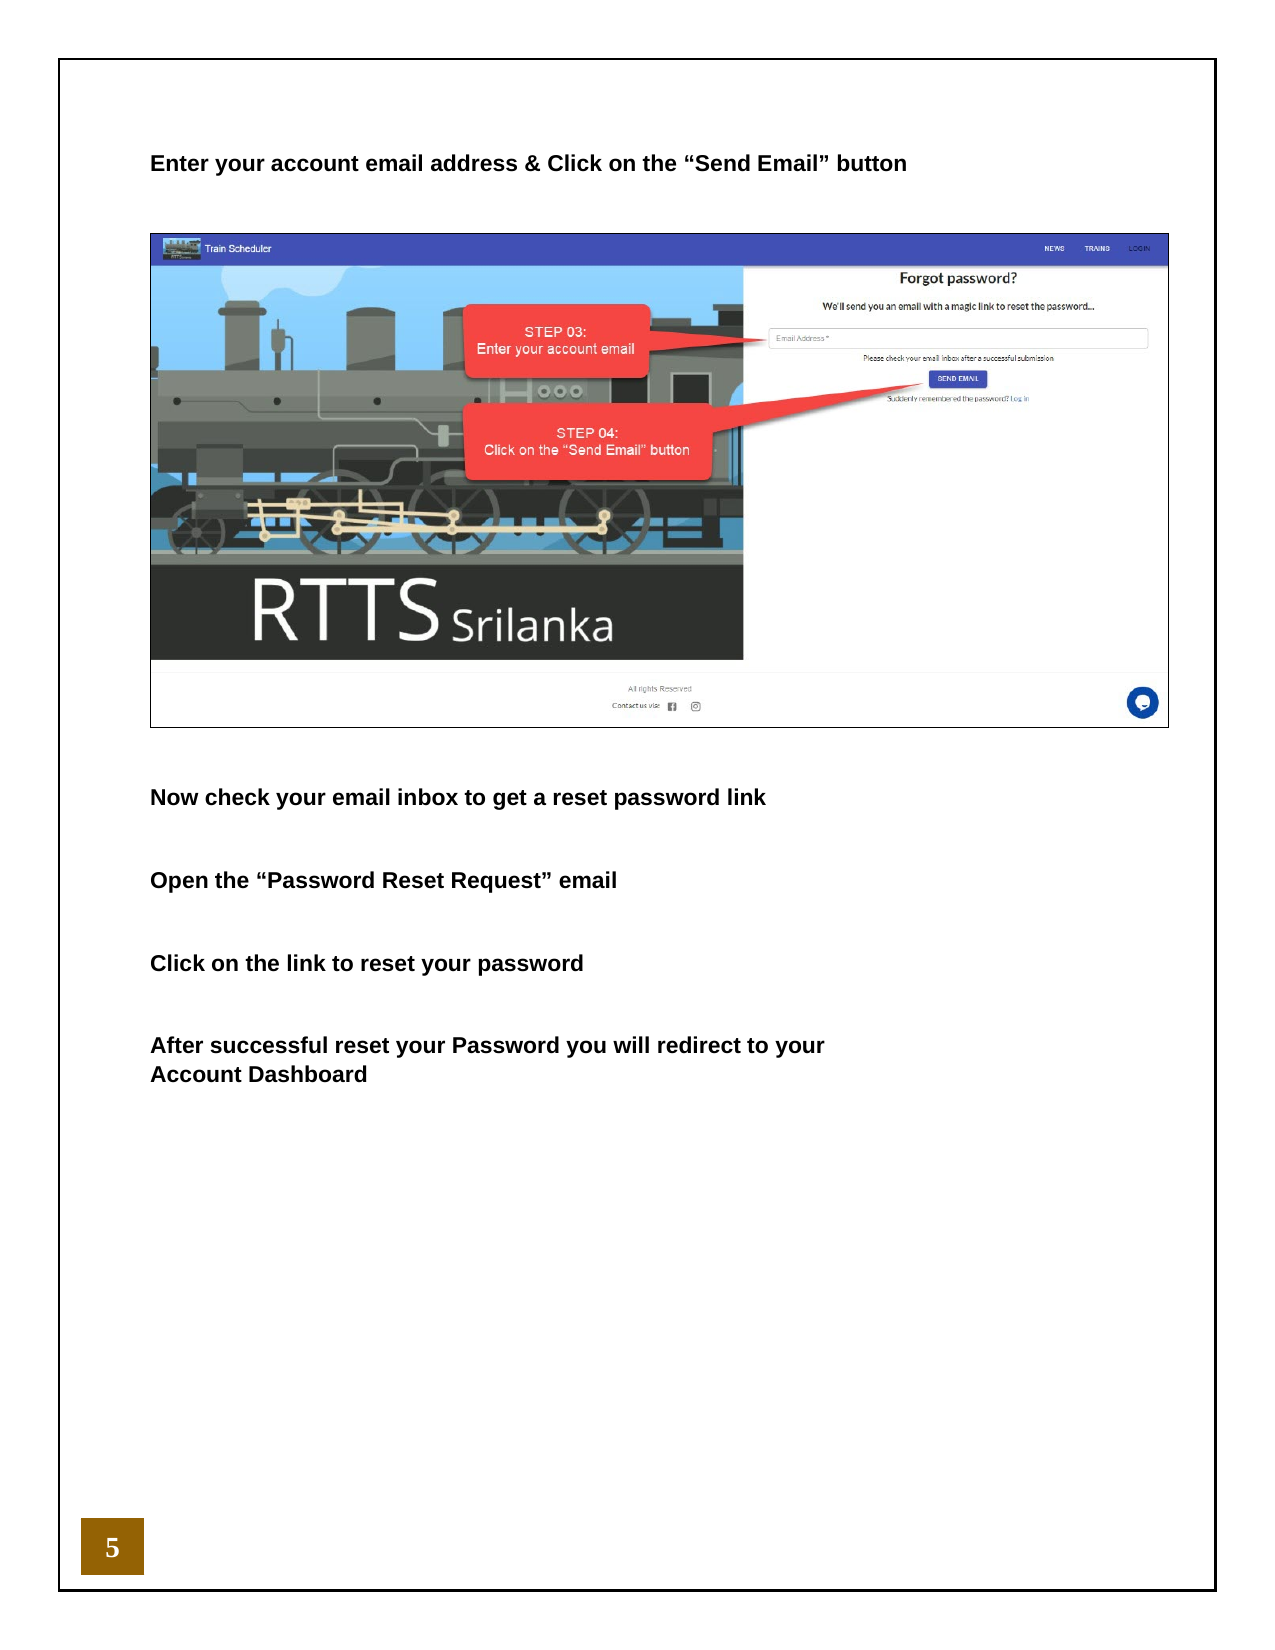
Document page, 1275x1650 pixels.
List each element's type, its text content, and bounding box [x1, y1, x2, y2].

text Open the “Password Reset Request” email [150, 867, 900, 893]
text Now check your email inbox to get a reset password link [150, 784, 900, 810]
text After successful reset your Password you will redirect to your Account Dashboard [150, 1032, 900, 1088]
picture [151, 234, 1168, 727]
text Click on the link to reset your password [150, 949, 900, 976]
text Enter your account email address & Click on the “Send Email” button [150, 150, 1169, 176]
